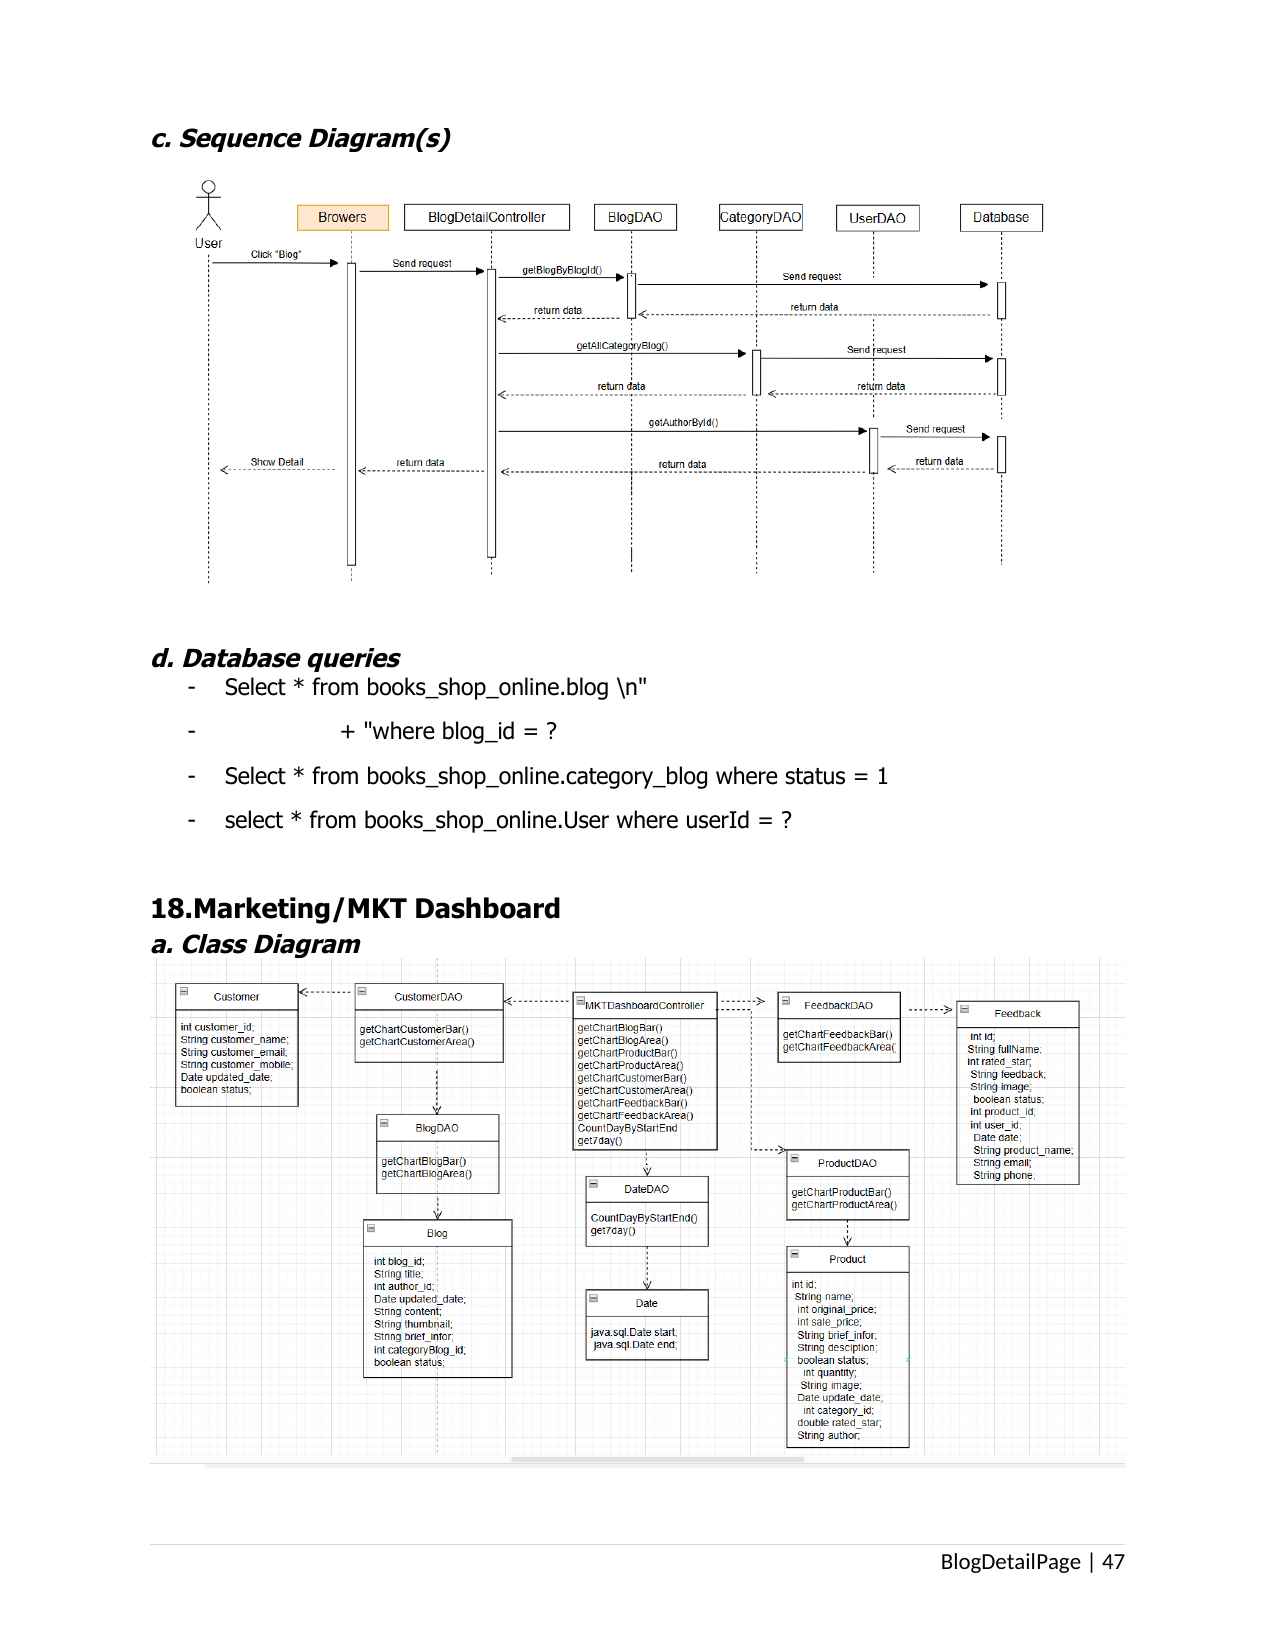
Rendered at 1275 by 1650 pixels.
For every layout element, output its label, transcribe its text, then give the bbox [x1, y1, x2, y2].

list Select * from books_shop_online.blog \n" [187, 672, 1125, 700]
picture [150, 958, 1125, 1468]
subtitle d. Database queries [150, 642, 1125, 672]
list + "where blog_id = ? [187, 717, 1125, 744]
subtitle a. Class Diagram [150, 929, 1125, 958]
list select * from books_shop_online.User where userId = ? [187, 806, 1125, 833]
list Select * from books_shop_online.category_blog where status = 1 [187, 761, 1125, 789]
picture [150, 152, 1125, 624]
subtitle 18.Marketing/MKT Dashboard [150, 892, 1125, 924]
subtitle c. Sequence Diagram(s) [150, 122, 1125, 152]
